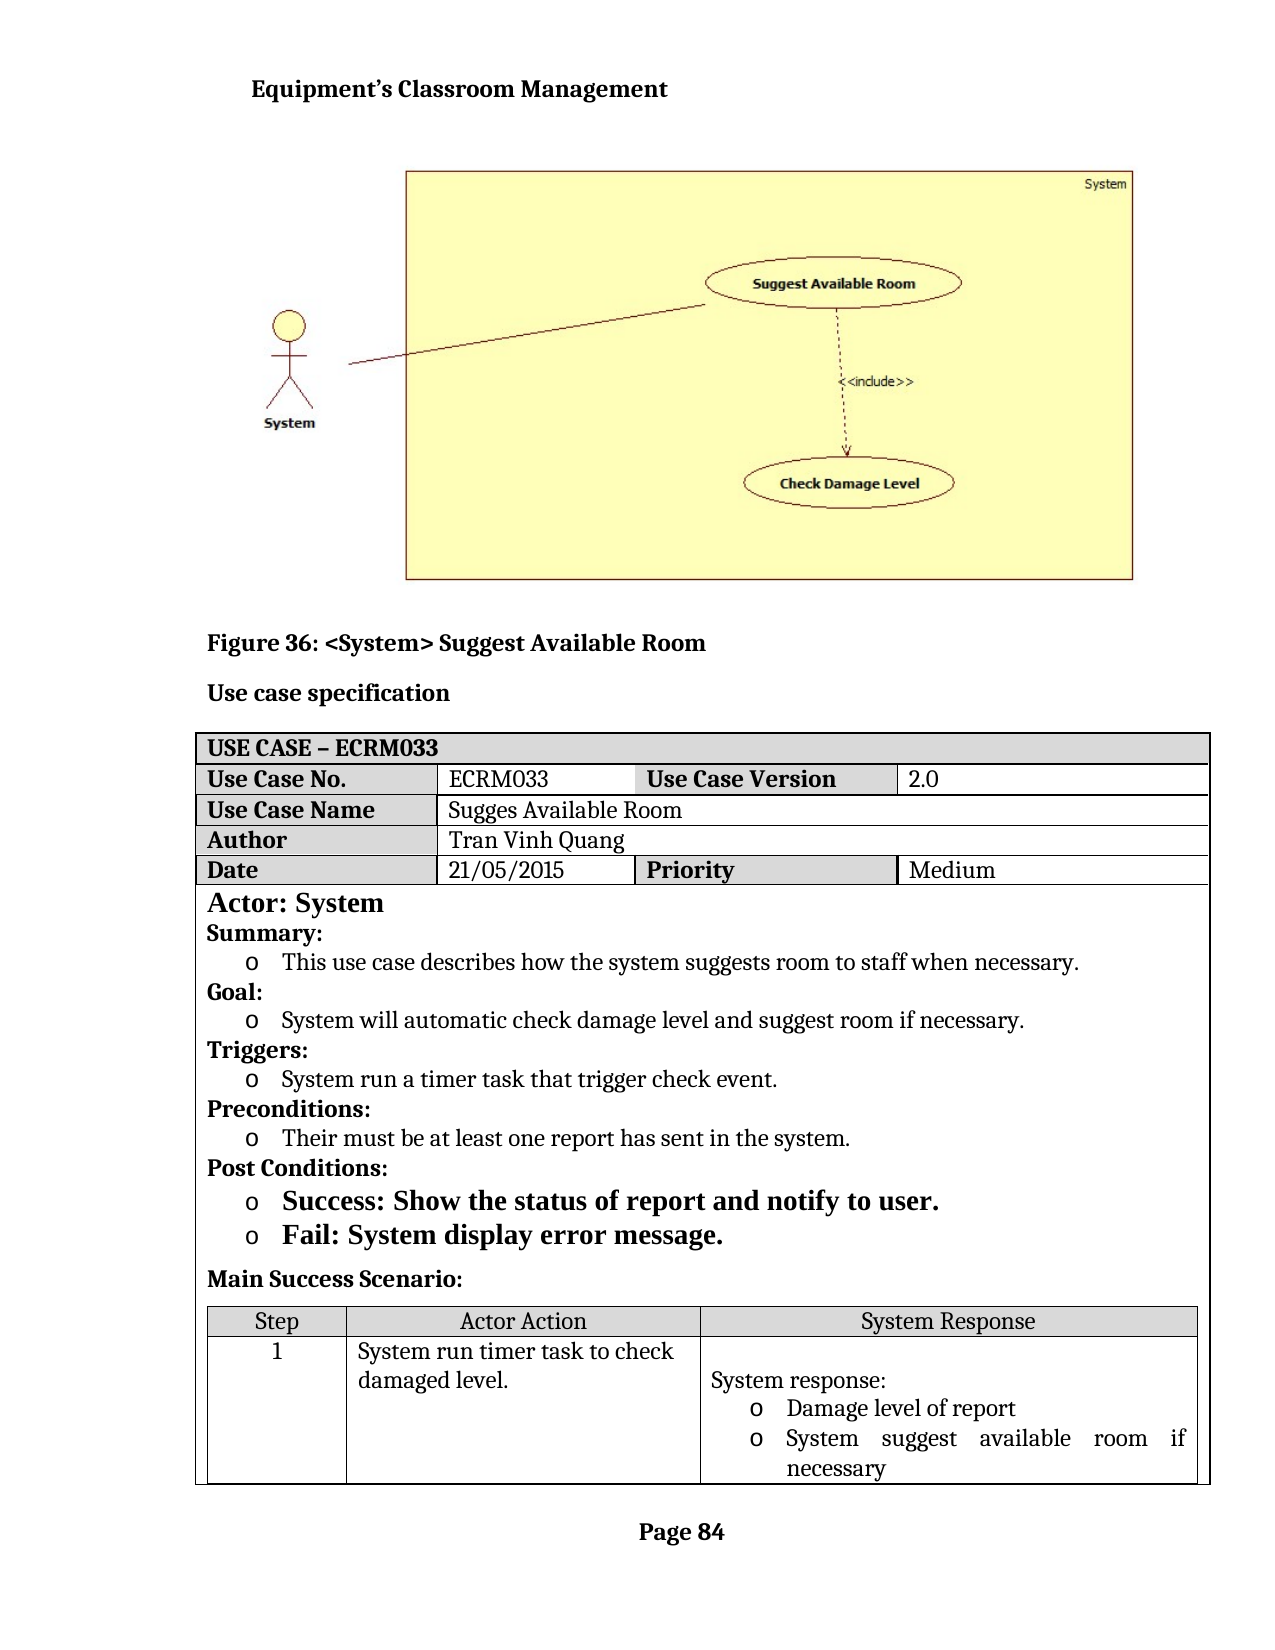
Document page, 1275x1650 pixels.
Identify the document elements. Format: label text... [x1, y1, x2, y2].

table_cell Use Case Name [197, 795, 436, 825]
picture [206, 147, 1157, 604]
table_cell Date [197, 856, 436, 884]
table_cell Use Case Version [635, 765, 897, 794]
table_cell ECRM033 [438, 765, 635, 794]
table_cell 2.0 [898, 763, 1209, 794]
text Use case specification [207, 678, 1157, 707]
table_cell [196, 884, 1209, 1484]
table_cell Sugges Available Room [438, 794, 1209, 825]
table_cell Use Case No. [196, 765, 437, 794]
table_cell 21/05/2015 [438, 856, 634, 884]
table_cell Medium [899, 855, 1209, 884]
table_cell Author [196, 826, 437, 854]
table_cell Tran Vinh Quang [438, 825, 1209, 854]
table_header USE CASE – ECRM033 [197, 734, 1209, 763]
table_cell Priority [636, 856, 896, 884]
text Figure : <System> Suggest Available Room [207, 629, 1157, 658]
